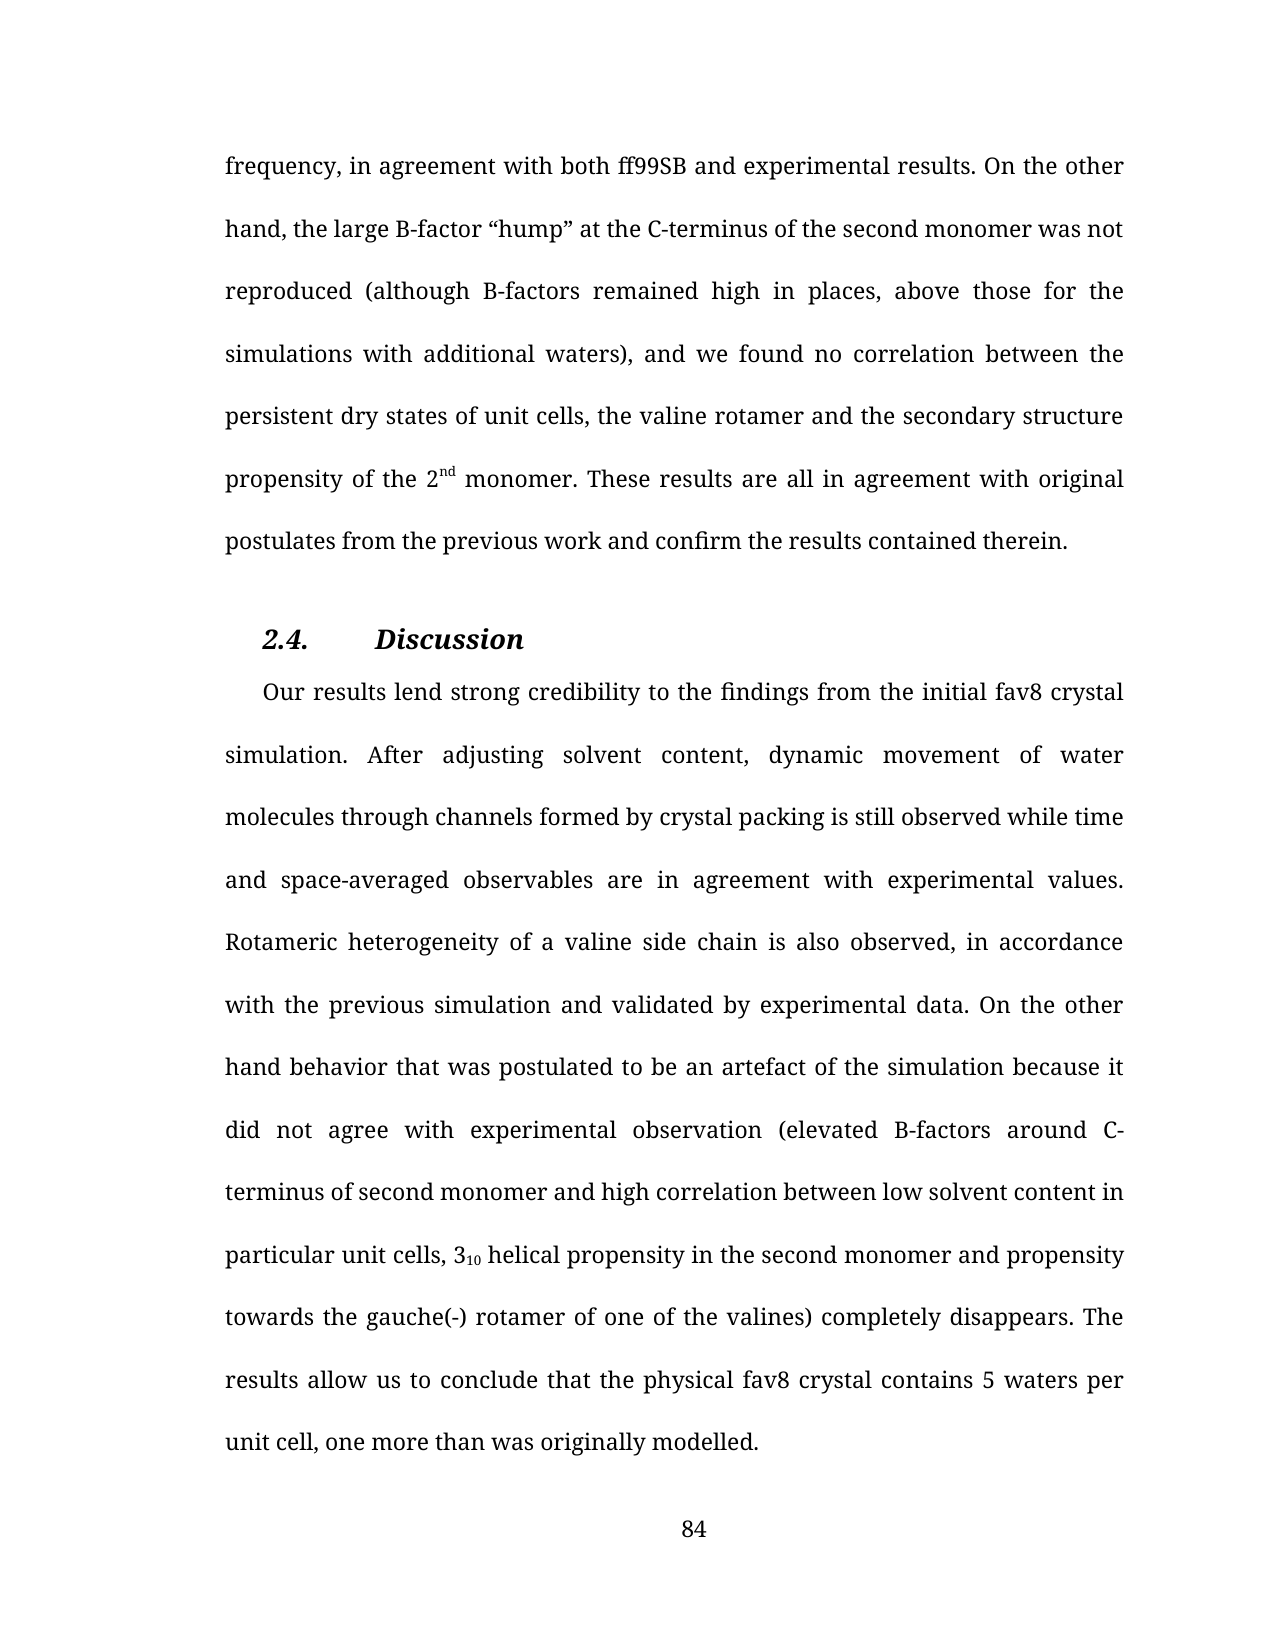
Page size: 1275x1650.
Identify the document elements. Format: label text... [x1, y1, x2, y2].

subtitle Discussion [225, 621, 1125, 658]
text Our results lend strong credibility to the findings from the initial fav8 crystal simulation. After adjusting solvent content, dynamic movement of water molecules through channels formed by crystal packing is still observed while time and space-averaged observables are in agreement with experimental values. Rotameric heterogeneity of a valine side chain is also observed, in accordance with the previous simulation and validated by experimental data. On the other hand behavior that was postulated to be an artefact of the simulation because it did not agree with experimental observation (elevated B-factors around C-terminus of second monomer and high correlation between low solvent content in particular unit cells, 310 helical propensity in the second monomer and propensity towards the gauche(-) rotamer of one of the valines) completely disappears. The results allow us to conclude that the physical fav8 crystal contains 5 waters per unit cell, one more than was originally modelled. [225, 676, 1125, 1457]
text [225, 150, 1125, 556]
